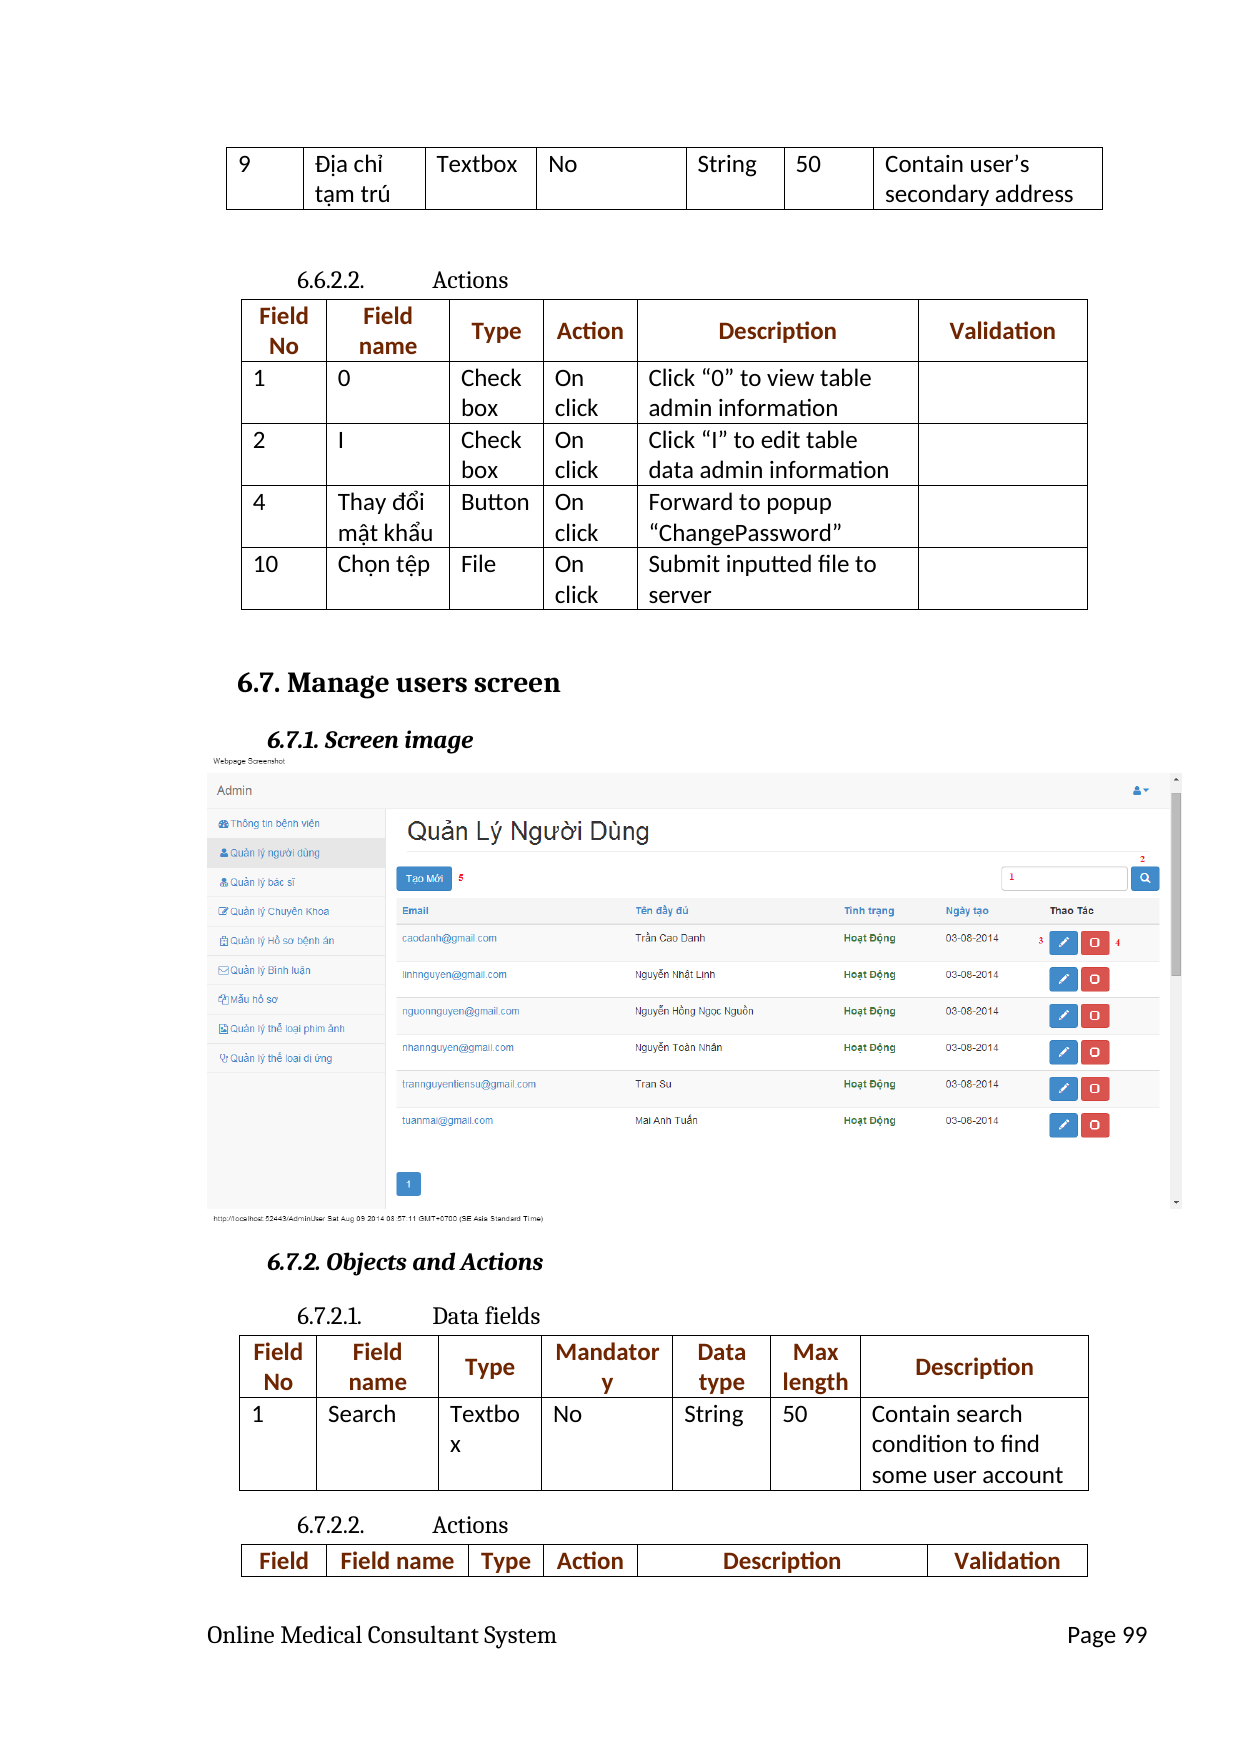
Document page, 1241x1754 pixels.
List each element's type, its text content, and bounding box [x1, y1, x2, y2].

subtitle Screen image [267, 726, 1122, 754]
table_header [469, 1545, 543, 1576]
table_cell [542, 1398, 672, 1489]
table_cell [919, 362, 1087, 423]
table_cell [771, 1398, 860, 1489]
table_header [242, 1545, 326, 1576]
picture [207, 758, 1182, 1223]
subtitle Actions [282, 1511, 1122, 1540]
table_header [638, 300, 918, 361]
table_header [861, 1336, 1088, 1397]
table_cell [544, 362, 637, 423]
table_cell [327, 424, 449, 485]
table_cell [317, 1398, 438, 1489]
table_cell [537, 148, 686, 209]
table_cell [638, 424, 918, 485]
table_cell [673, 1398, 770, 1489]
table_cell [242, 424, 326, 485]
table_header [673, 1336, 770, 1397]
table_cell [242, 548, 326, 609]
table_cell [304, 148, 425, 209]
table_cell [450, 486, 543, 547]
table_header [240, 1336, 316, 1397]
subtitle Manage users screen [237, 666, 1122, 700]
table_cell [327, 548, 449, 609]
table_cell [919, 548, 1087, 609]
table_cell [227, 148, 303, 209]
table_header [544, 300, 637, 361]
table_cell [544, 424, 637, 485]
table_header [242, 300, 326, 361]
subtitle Actions [282, 266, 1122, 295]
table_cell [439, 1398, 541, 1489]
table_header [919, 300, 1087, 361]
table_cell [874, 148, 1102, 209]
subtitle Data fields [282, 1302, 1122, 1331]
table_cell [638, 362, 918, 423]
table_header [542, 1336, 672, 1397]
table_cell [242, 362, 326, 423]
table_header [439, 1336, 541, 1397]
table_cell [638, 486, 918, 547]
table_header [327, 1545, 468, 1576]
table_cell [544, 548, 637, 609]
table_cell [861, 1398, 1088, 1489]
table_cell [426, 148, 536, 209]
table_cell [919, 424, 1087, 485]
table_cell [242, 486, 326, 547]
subtitle Objects and Actions [267, 1248, 1122, 1277]
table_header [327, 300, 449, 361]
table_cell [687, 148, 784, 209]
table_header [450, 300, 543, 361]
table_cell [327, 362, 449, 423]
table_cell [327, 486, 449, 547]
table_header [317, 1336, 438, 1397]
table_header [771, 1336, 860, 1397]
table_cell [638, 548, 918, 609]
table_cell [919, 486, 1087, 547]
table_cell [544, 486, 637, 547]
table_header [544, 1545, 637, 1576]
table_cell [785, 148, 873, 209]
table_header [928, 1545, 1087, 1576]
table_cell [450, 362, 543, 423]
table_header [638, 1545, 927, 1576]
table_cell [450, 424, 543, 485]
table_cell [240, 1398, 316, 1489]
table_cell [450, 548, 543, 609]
